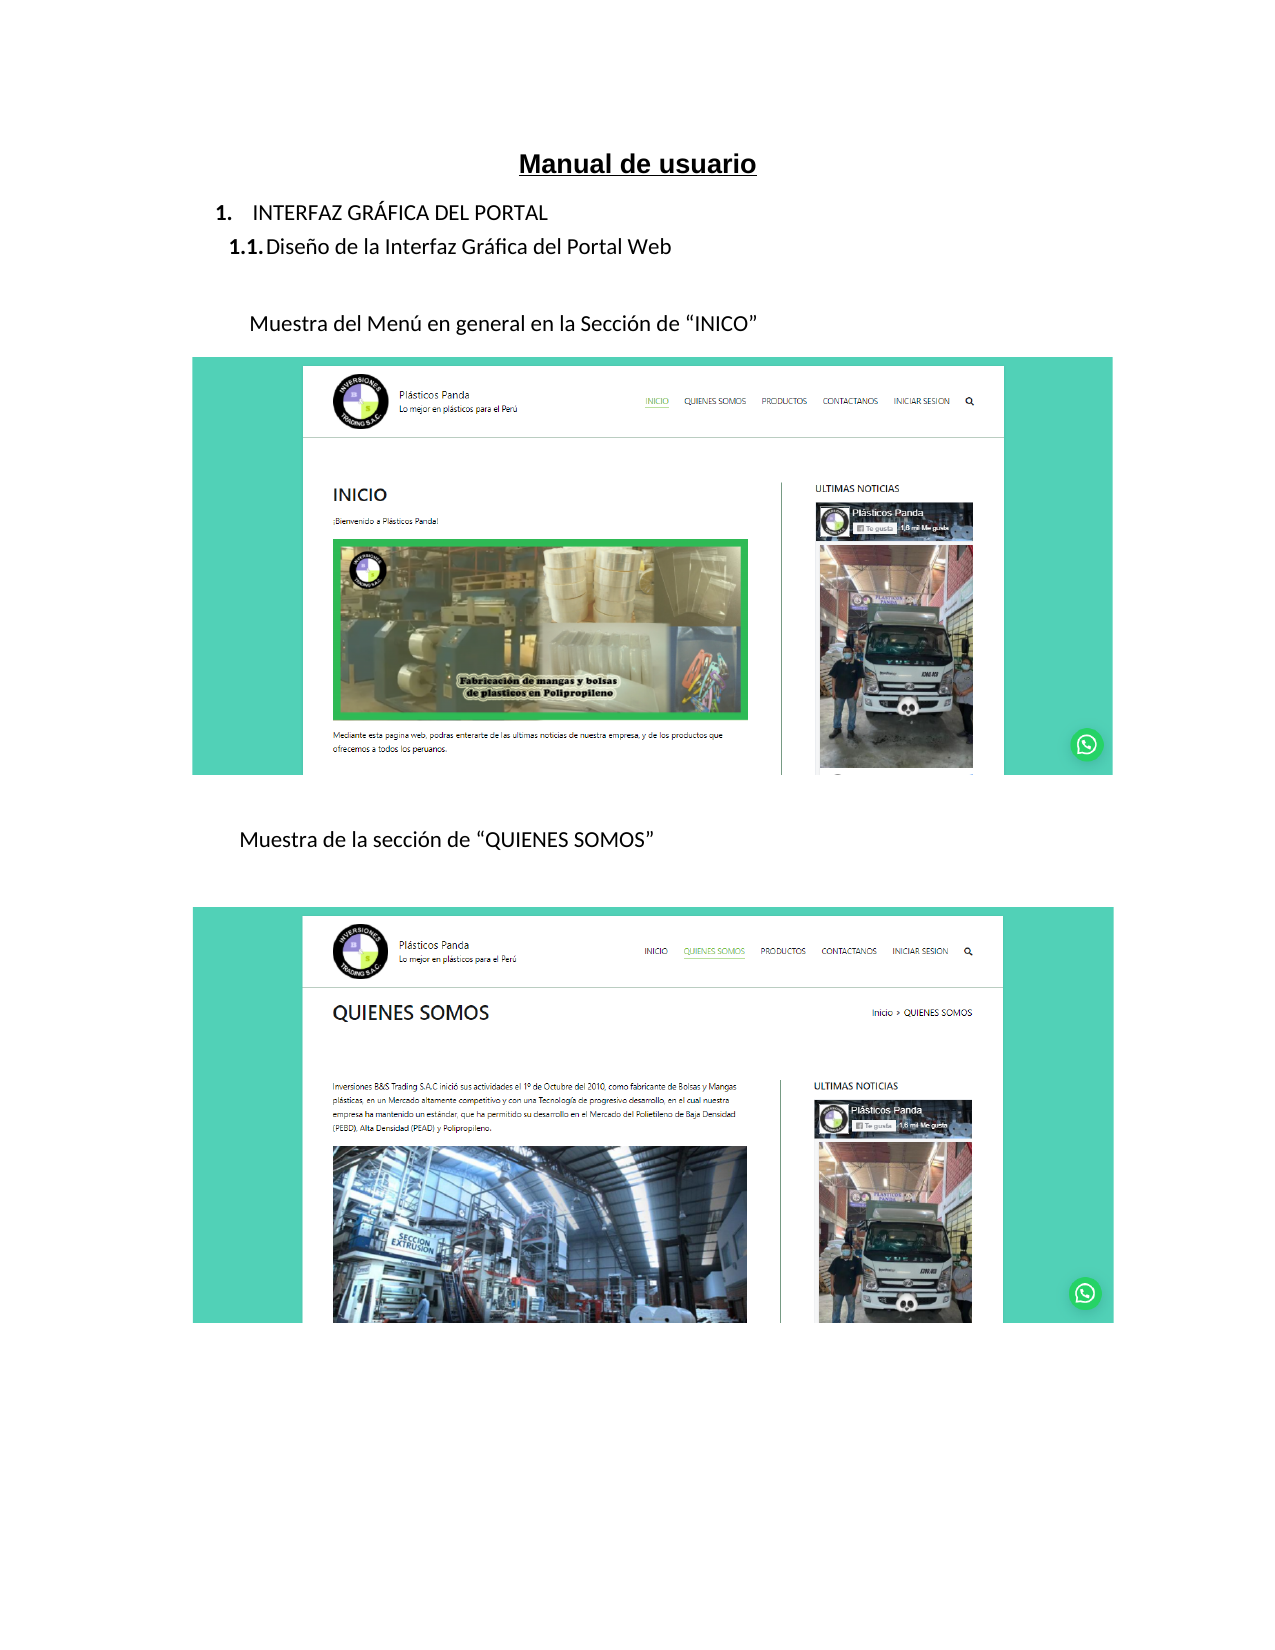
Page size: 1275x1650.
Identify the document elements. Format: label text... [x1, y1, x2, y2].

text Muestra del Menú en general en la Sección de “INICO” [177, 309, 1098, 337]
picture [192, 357, 1113, 775]
text Muestra de la sección de “QUIENES SOMOS” [177, 825, 1098, 853]
text Manual de usuario [177, 148, 1098, 179]
picture [192, 907, 1114, 1323]
subtitle Diseño de la Interfaz Gráfica del Portal Web [228, 232, 1098, 260]
subtitle INTERFAZ GRÁFICA DEL PORTAL [215, 198, 1098, 226]
